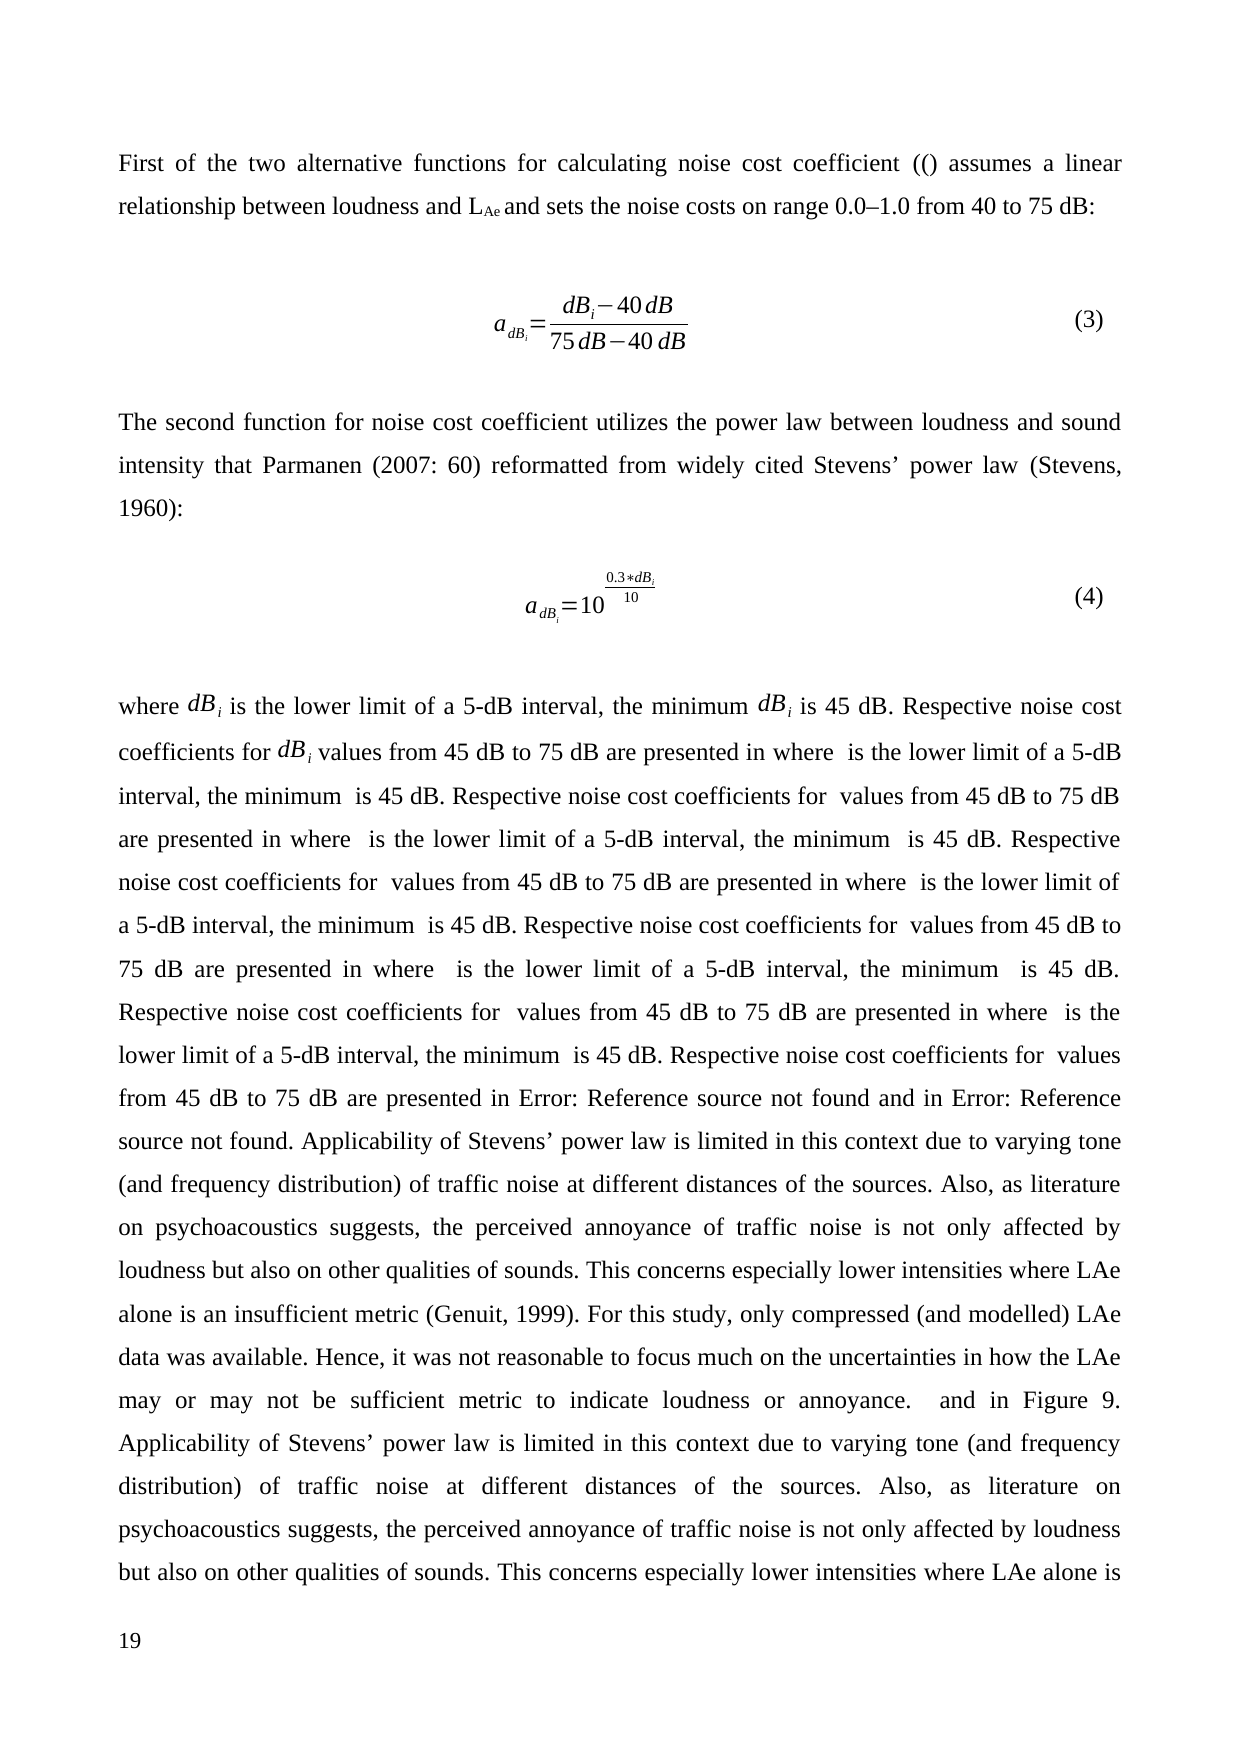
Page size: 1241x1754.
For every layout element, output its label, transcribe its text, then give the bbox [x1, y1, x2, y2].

table_header [119, 556, 1063, 689]
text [118, 690, 1122, 1586]
text The second function for noise cost coefficient utilizes the power law between loudness and sound intensity that Parmanen (2007: 60) reformatted from widely cited Stevens’ power law (Stevens, 1960): [118, 407, 1122, 522]
table_header [119, 254, 1063, 406]
text First of the two alternative functions for calculating noise cost coefficient (3) assumes a linear relationship between loudness and LAe and sets the noise costs on range 0.0–1.0 from 40 to 75 dB: [118, 148, 1122, 219]
